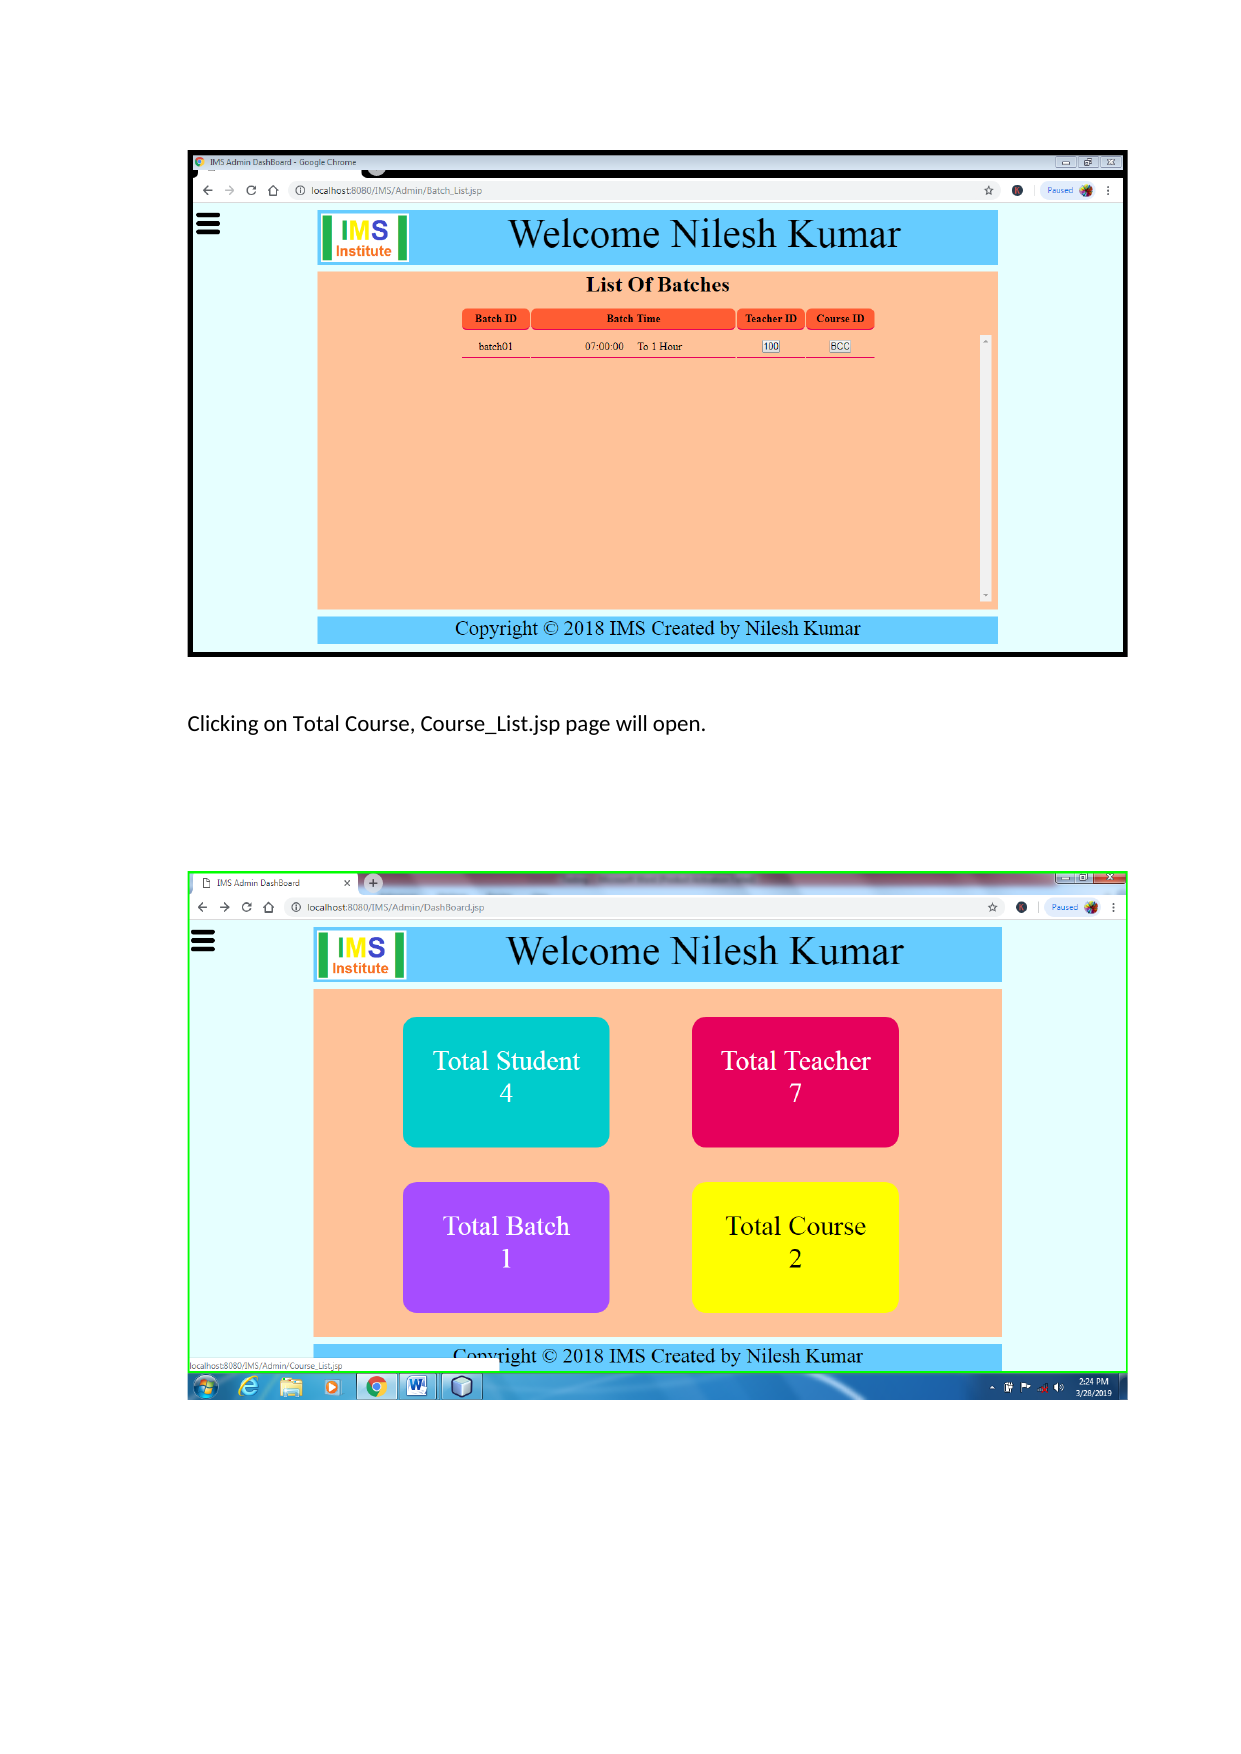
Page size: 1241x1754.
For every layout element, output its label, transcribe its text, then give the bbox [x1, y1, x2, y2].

text Clicking on Total Course, Course_List.jsp page will open. [150, 709, 1090, 737]
picture [187, 871, 1128, 1400]
